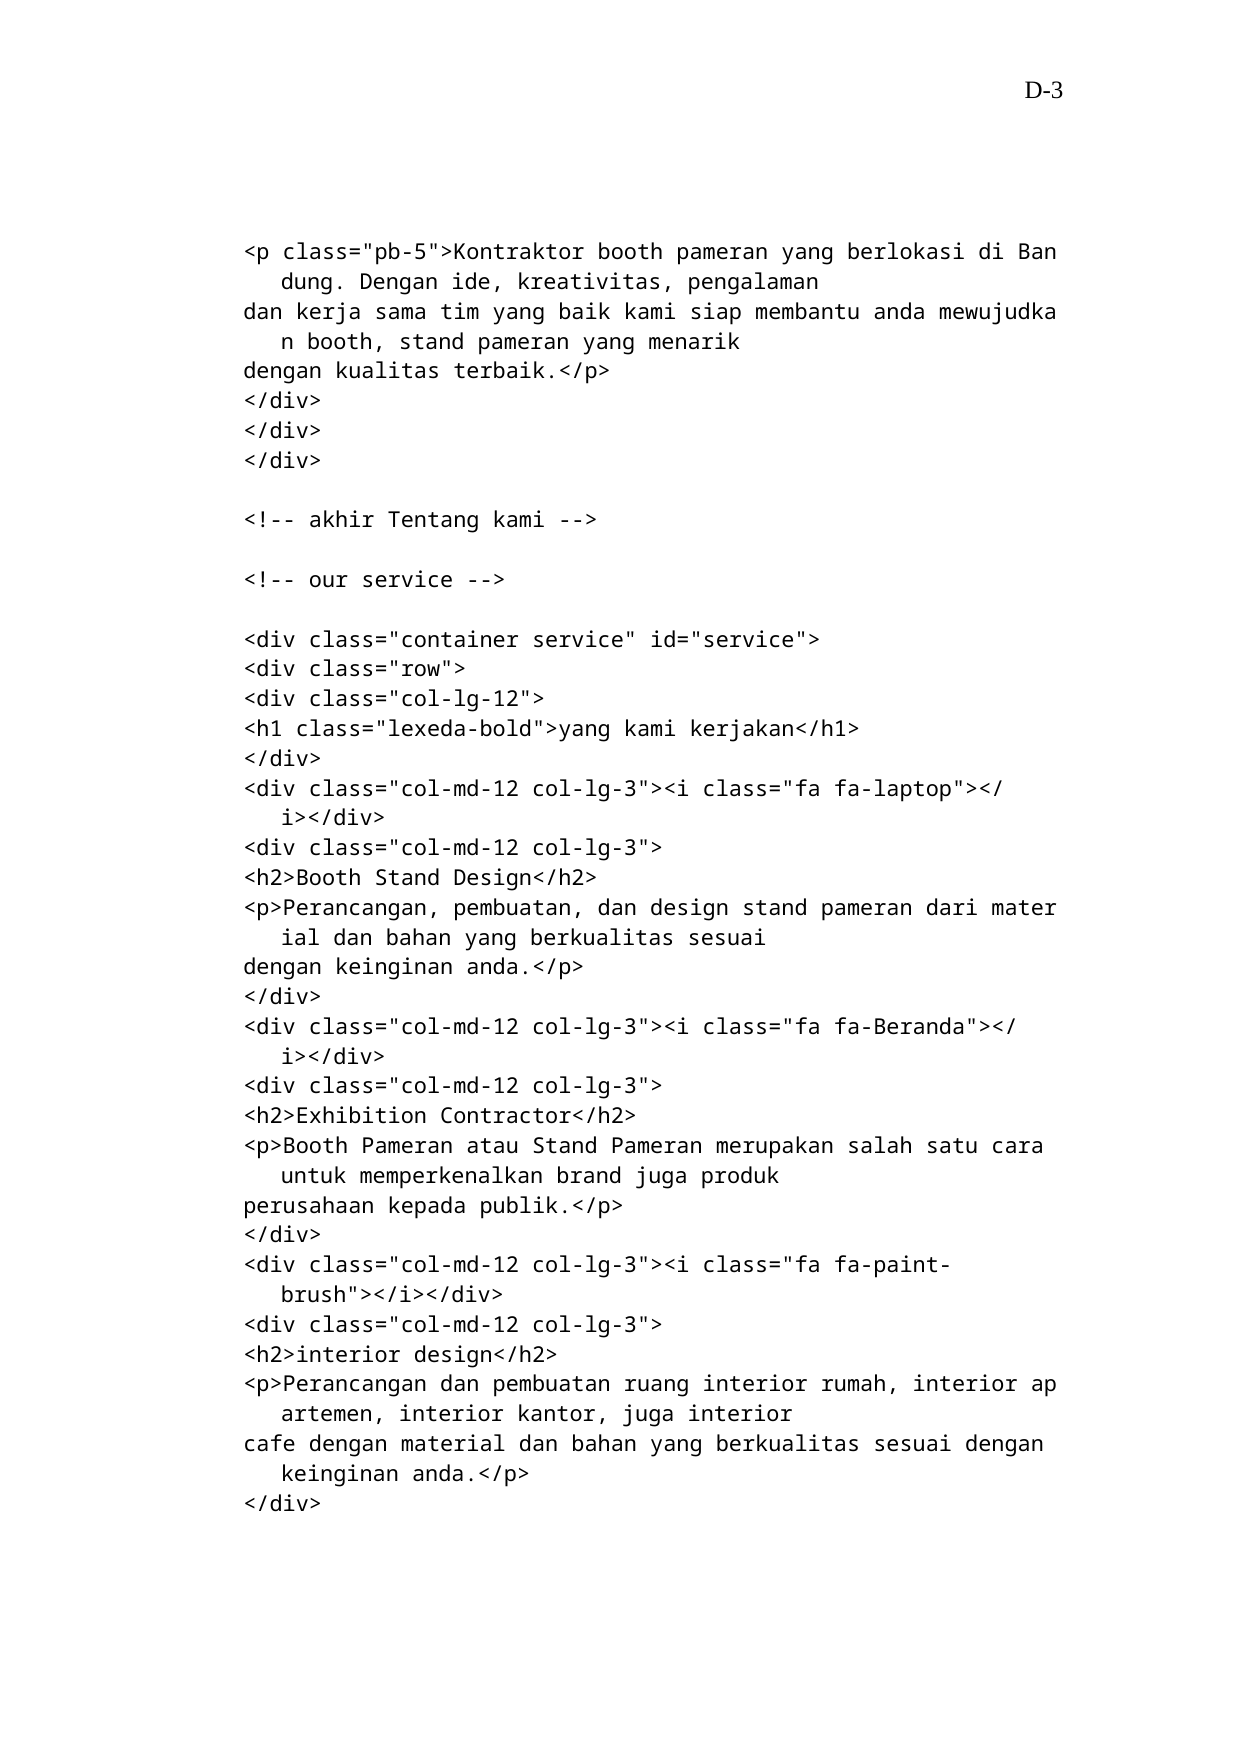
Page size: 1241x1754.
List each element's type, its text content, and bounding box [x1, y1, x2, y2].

text </div> [243, 445, 1063, 474]
text <h2>interior design</h2> [243, 1338, 1063, 1368]
text <div class="row"> [243, 653, 1063, 683]
text <div class="col-md-12 col-lg-3"><i class="fa fa-Beranda"></i></div> [243, 1011, 1063, 1070]
text dengan keinginan anda.</p> [243, 951, 1063, 981]
text <div class="col-lg-12"> [243, 683, 1063, 713]
text <p>Perancangan dan pembuatan ruang interior rumah, interior apartemen, interior kantor, juga interior [243, 1368, 1063, 1428]
text </div> [243, 1487, 1063, 1517]
text <!-- our service --> [243, 564, 1063, 594]
text <div class="col-md-12 col-lg-3"> [243, 832, 1063, 862]
text <div class="col-md-12 col-lg-3"> [243, 1309, 1063, 1338]
text <p>Perancangan, pembuatan, dan design stand pameran dari material dan bahan yang berkualitas sesuai [243, 892, 1063, 951]
text dan kerja sama tim yang baik kami siap membantu anda mewujudkan booth, stand pameran yang menarik [243, 296, 1063, 355]
text <div class="col-md-12 col-lg-3"><i class="fa fa-paint-brush"></i></div> [243, 1249, 1063, 1309]
text </div> [243, 981, 1063, 1011]
text </div> [243, 1219, 1063, 1249]
text <h1 class="lexeda-bold">yang kami kerjakan</h1> [243, 713, 1063, 743]
text <div class="col-md-12 col-lg-3"> [243, 1070, 1063, 1100]
text <h2>Booth Stand Design</h2> [243, 862, 1063, 892]
text <p class="pb-5">Kontraktor booth pameran yang berlokasi di Bandung. Dengan ide, kreativitas, pengalaman [243, 236, 1063, 296]
text <p>Booth Pameran atau Stand Pameran merupakan salah satu cara untuk memperkenalkan brand juga produk [243, 1130, 1063, 1189]
text <h2>Exhibition Contractor</h2> [243, 1100, 1063, 1130]
text perusahaan kepada publik.</p> [243, 1189, 1063, 1219]
text <div class="col-md-12 col-lg-3"><i class="fa fa-laptop"></i></div> [243, 772, 1063, 832]
text </div> [243, 743, 1063, 772]
text dengan kualitas terbaik.</p> [243, 355, 1063, 385]
text </div> [243, 415, 1063, 445]
text <div class="container service" id="service"> [243, 623, 1063, 653]
text cafe dengan material dan bahan yang berkualitas sesuai dengan keinginan anda.</p> [243, 1428, 1063, 1487]
text <!-- akhir Tentang kami --> [243, 504, 1063, 534]
text </div> [243, 385, 1063, 415]
